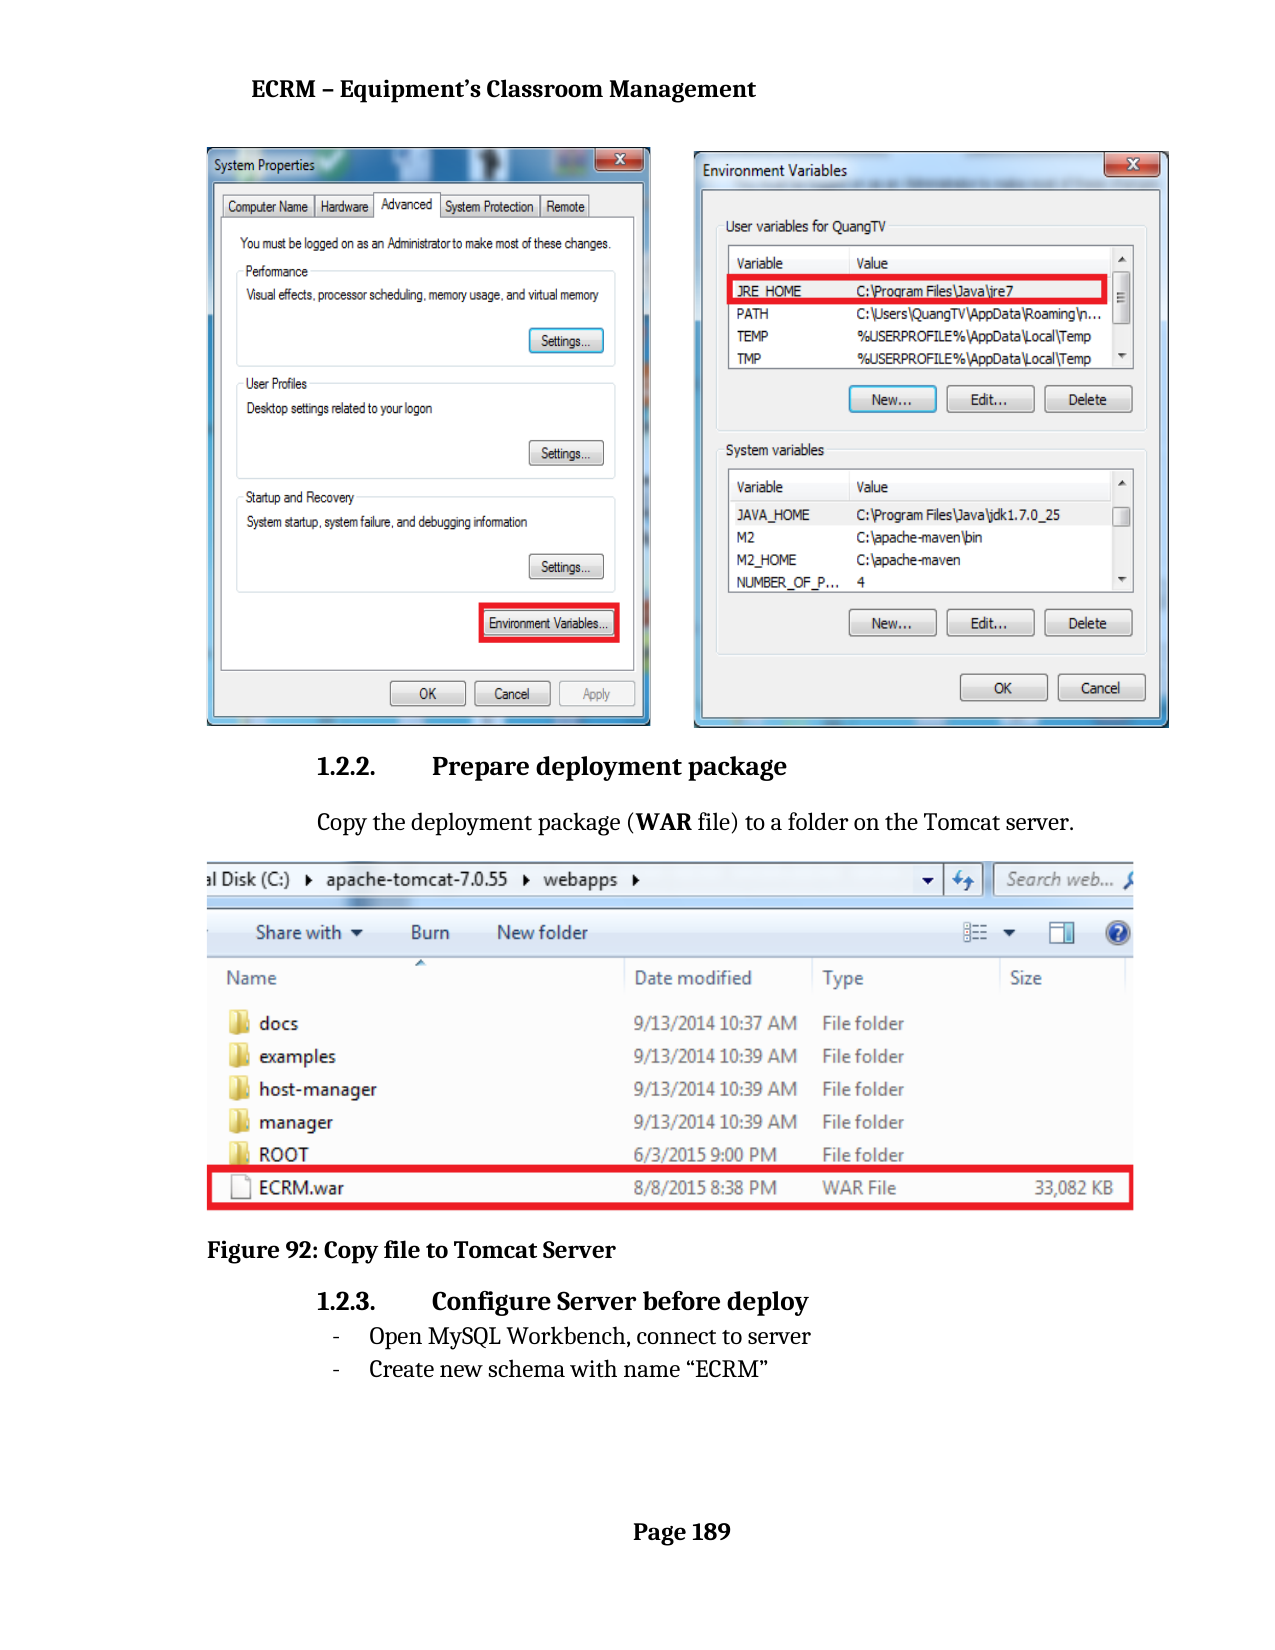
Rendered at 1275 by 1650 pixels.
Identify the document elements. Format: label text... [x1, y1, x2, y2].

picture [693, 151, 1169, 728]
picture [206, 861, 1134, 1212]
list Prepare deployment package [317, 751, 1157, 782]
list Create new schema with name “ECRM” [332, 1355, 1157, 1383]
list Open MySQL Workbench, connect to server [332, 1322, 1157, 1351]
picture [206, 147, 651, 726]
text Copy the deployment package (WAR file) to a folder on the Tomcat server. [317, 807, 1157, 836]
list Configure Server before deploy [317, 1286, 1157, 1317]
